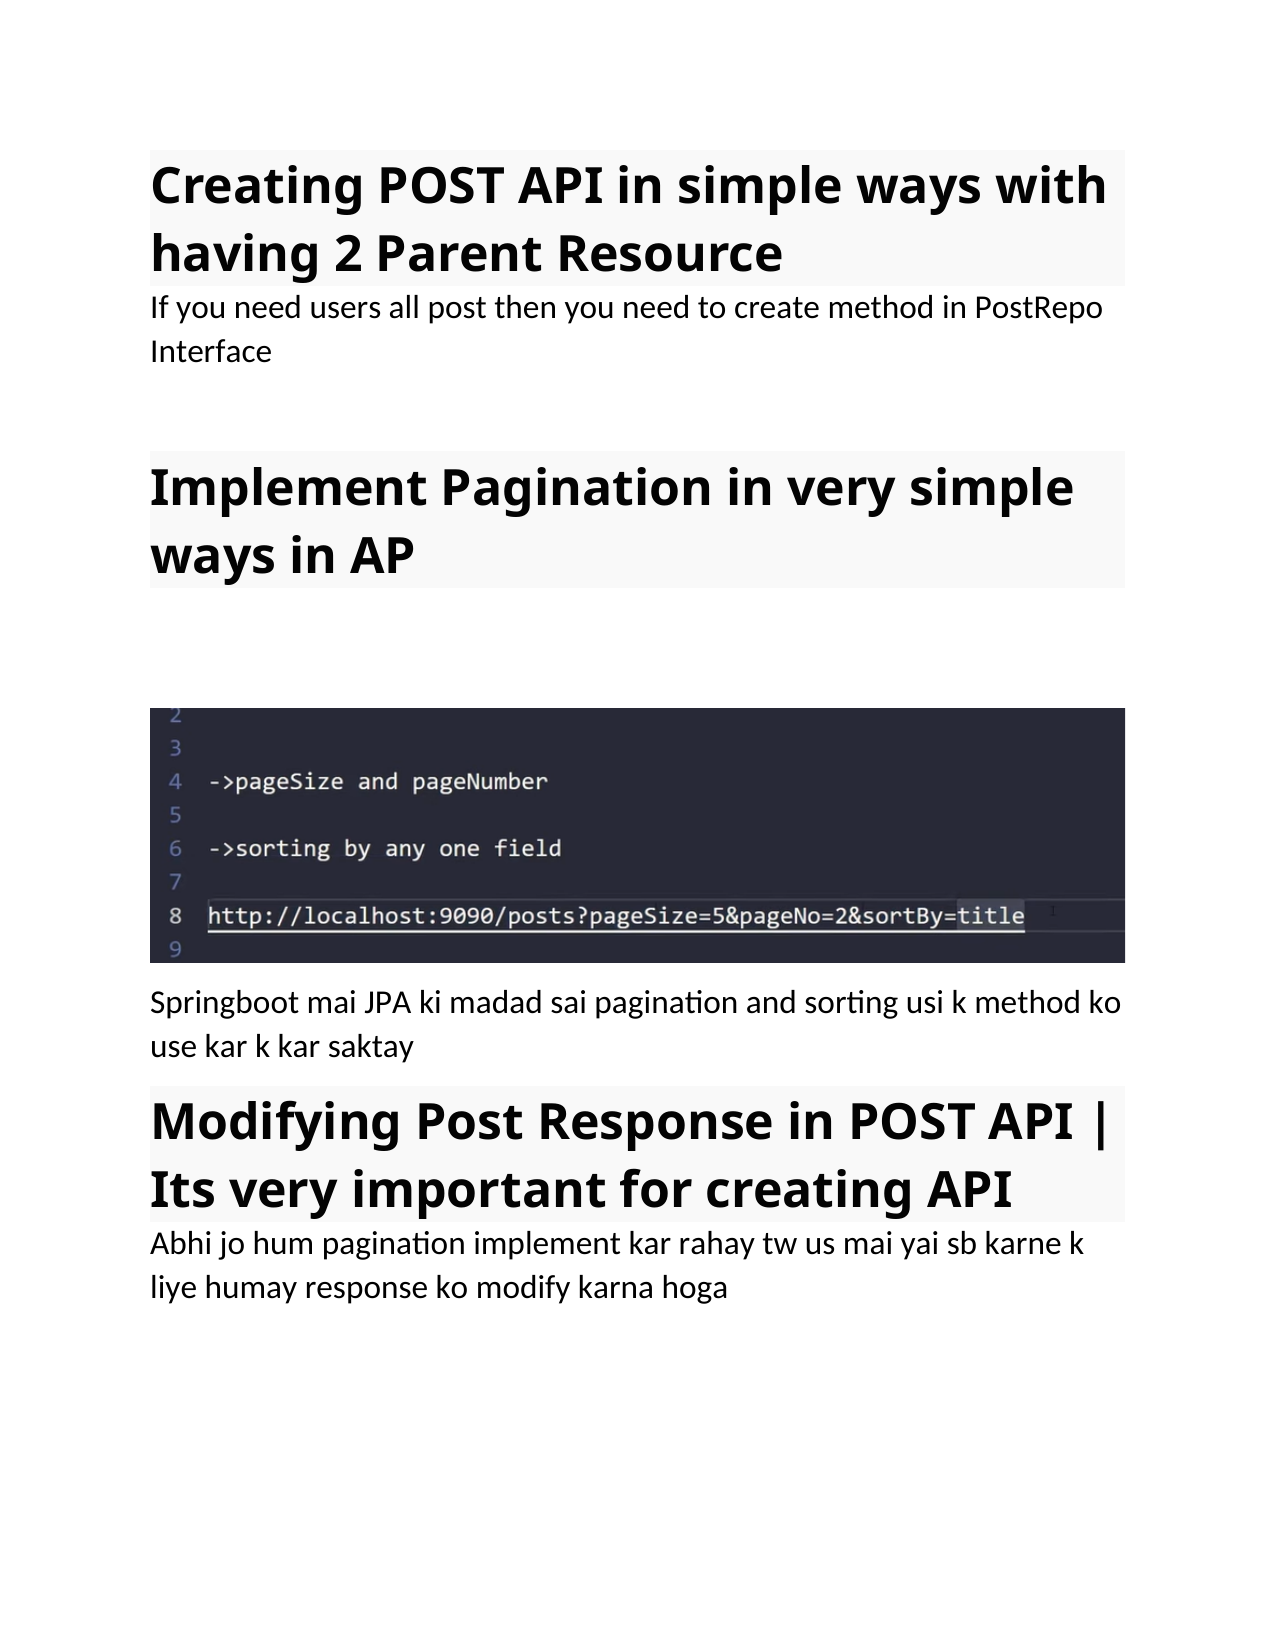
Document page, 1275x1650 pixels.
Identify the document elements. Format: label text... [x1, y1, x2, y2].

subtitle Creating POST API in simple ways with having 2 Parent Resource [150, 150, 1125, 286]
text Springboot mai JPA ki madad sai pagination and sorting usi k method ko use kar k kar saktay [150, 981, 1125, 1066]
subtitle Implement Pagination in very simple ways in AP [150, 451, 1125, 588]
text If you need users all post then you need to create method in PostRepo Interface [150, 286, 1125, 371]
text Abhi jo hum pagination implement kar rahay tw us mai yai sb karne k liye humay response ko modify karna hoga [150, 1222, 1125, 1307]
subtitle Modifying Post Response in POST API | Its very important for creating API [150, 1086, 1125, 1222]
